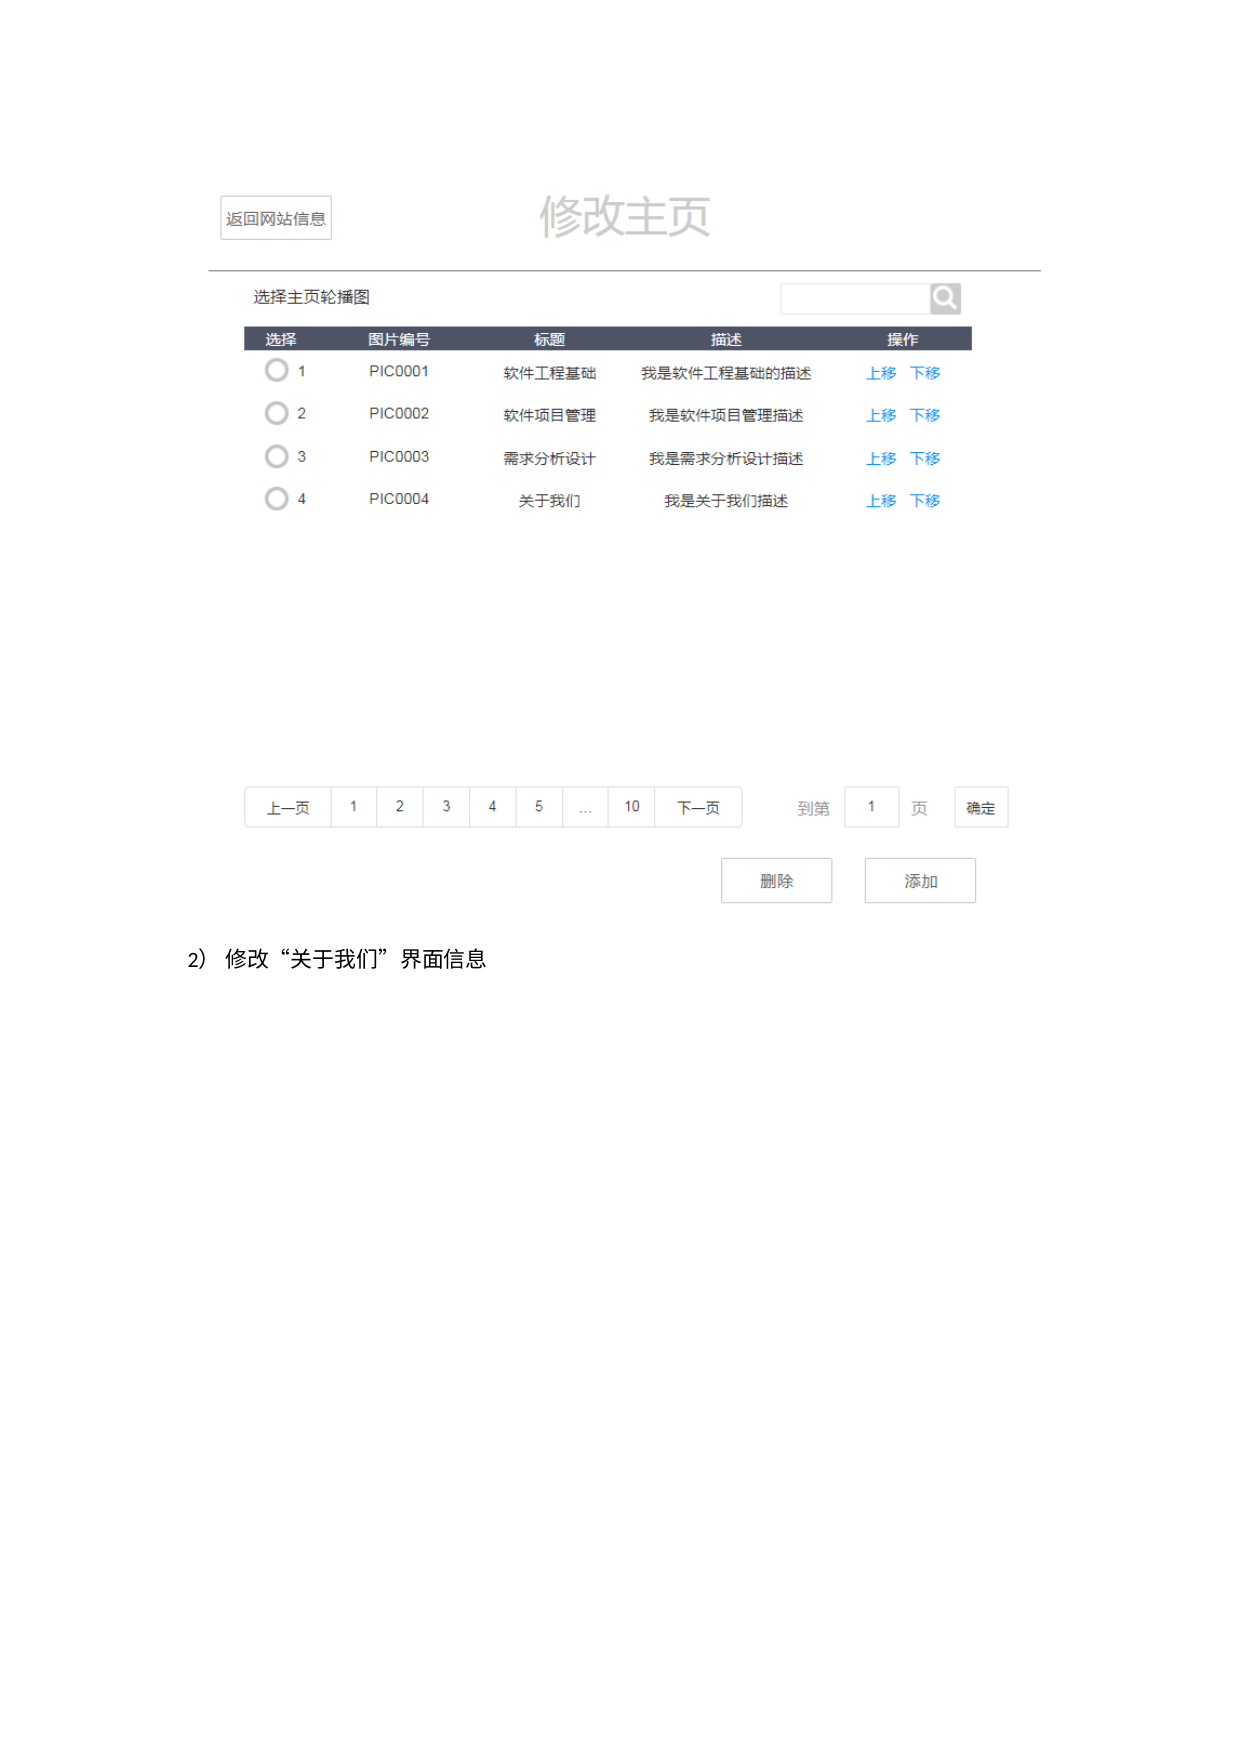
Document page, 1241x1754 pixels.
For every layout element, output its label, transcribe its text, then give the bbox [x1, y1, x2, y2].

picture [187, 162, 1053, 939]
list 修改“关于我们”界面信息 [187, 942, 1053, 974]
